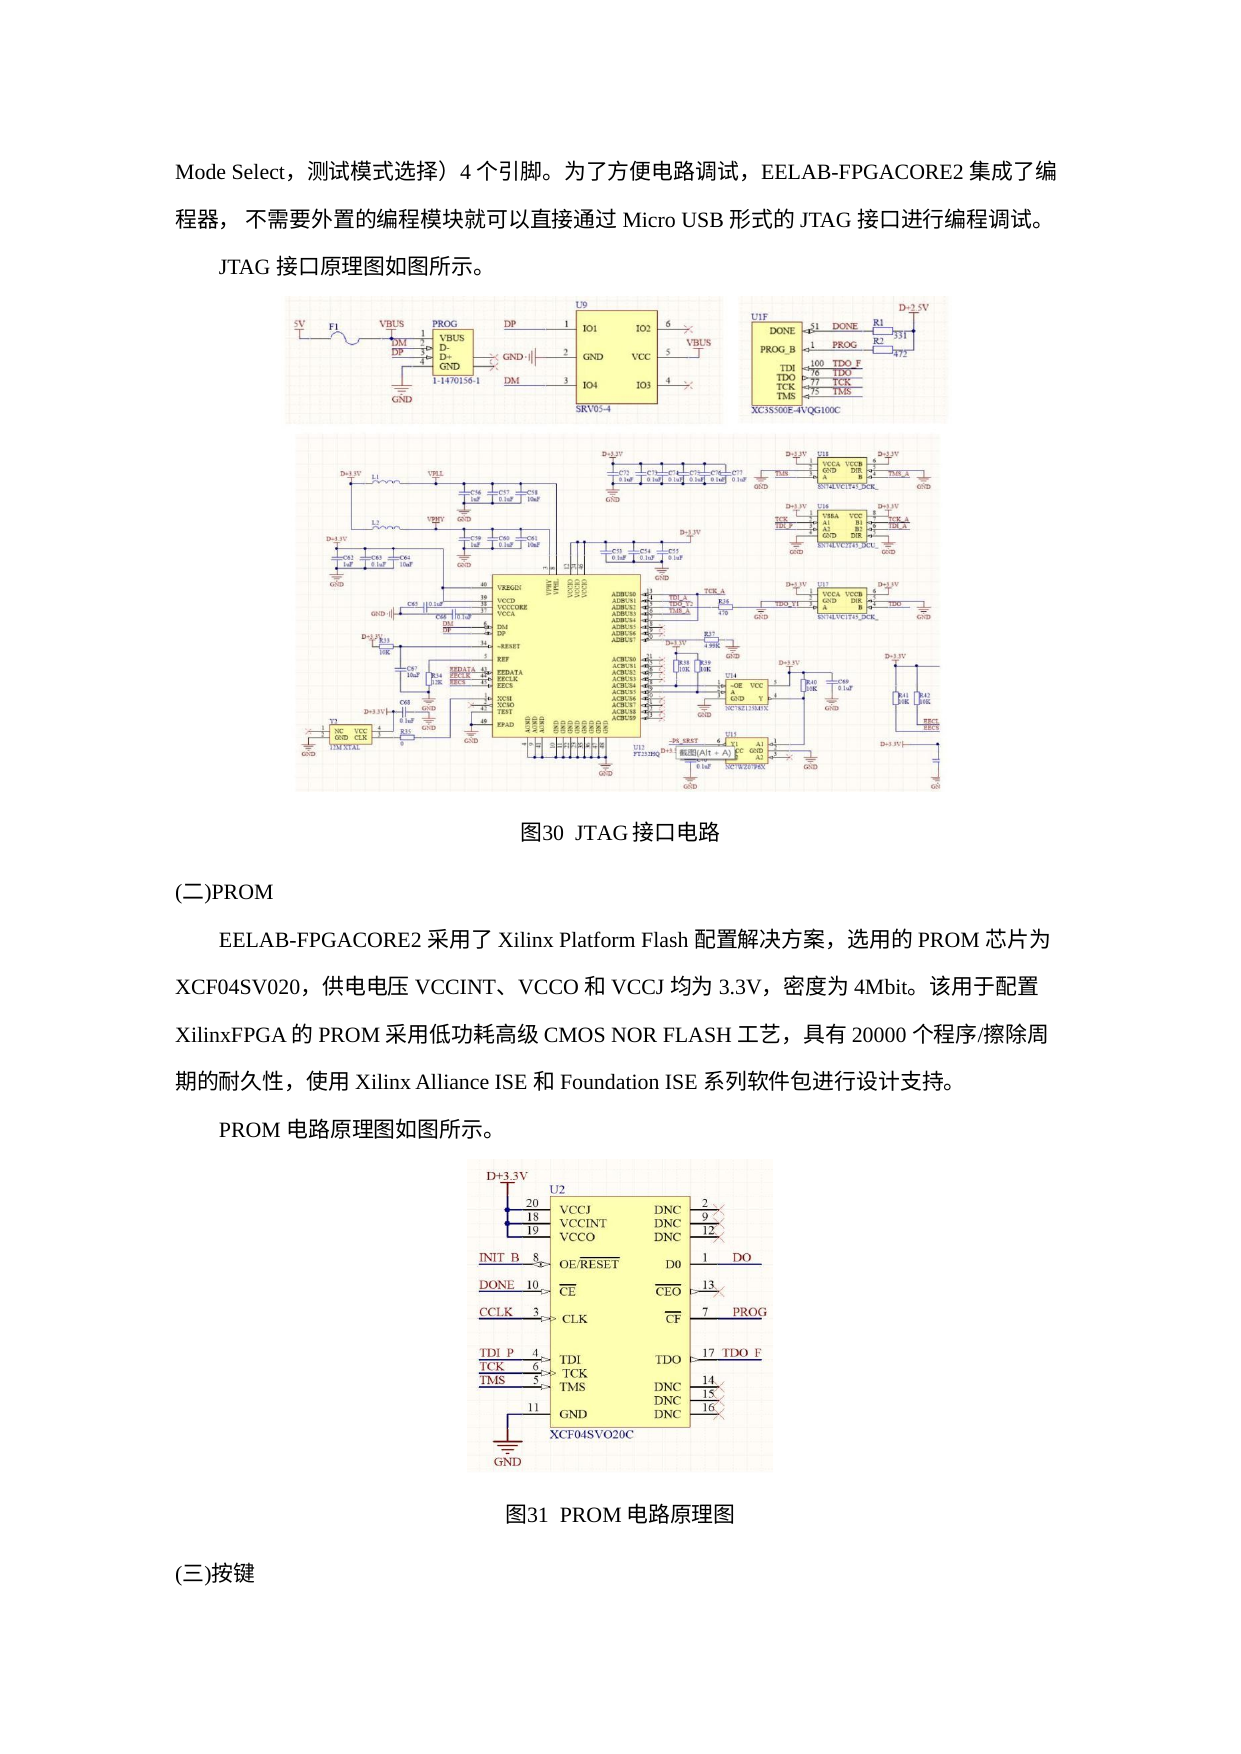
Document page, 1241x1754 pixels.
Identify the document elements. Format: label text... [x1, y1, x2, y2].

subtitle 按键 [175, 1556, 1065, 1588]
subtitle PROM [175, 874, 1065, 906]
text PROM电路原理图 [175, 1499, 1065, 1529]
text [175, 154, 1065, 233]
picture [280, 296, 960, 792]
text PROM 电路原理图如图所示。 [175, 1112, 1065, 1143]
text JTAG 接口原理图如图所示。 [175, 249, 1065, 281]
text EELAB-FPGACORE2 采用了 Xilinx Platform Flash 配置解决方案，选用的 PROM 芯片为 XCF04SV020，供电电压 VCCINT、VCCO 和 VCCJ 均为 3.3V，密度为 4Mbit。该用于配置 XilinxFPGA的 PROM 采用低功耗高级 CMOS NOR FLASH 工艺，具有 20000 个程序/擦除周期的耐久性，使用 Xilinx Alliance ISE 和 Foundation ISE 系列软件包进行设计支持。 [175, 922, 1065, 1096]
text JTAG接口电路 [175, 817, 1065, 847]
picture [467, 1159, 774, 1474]
